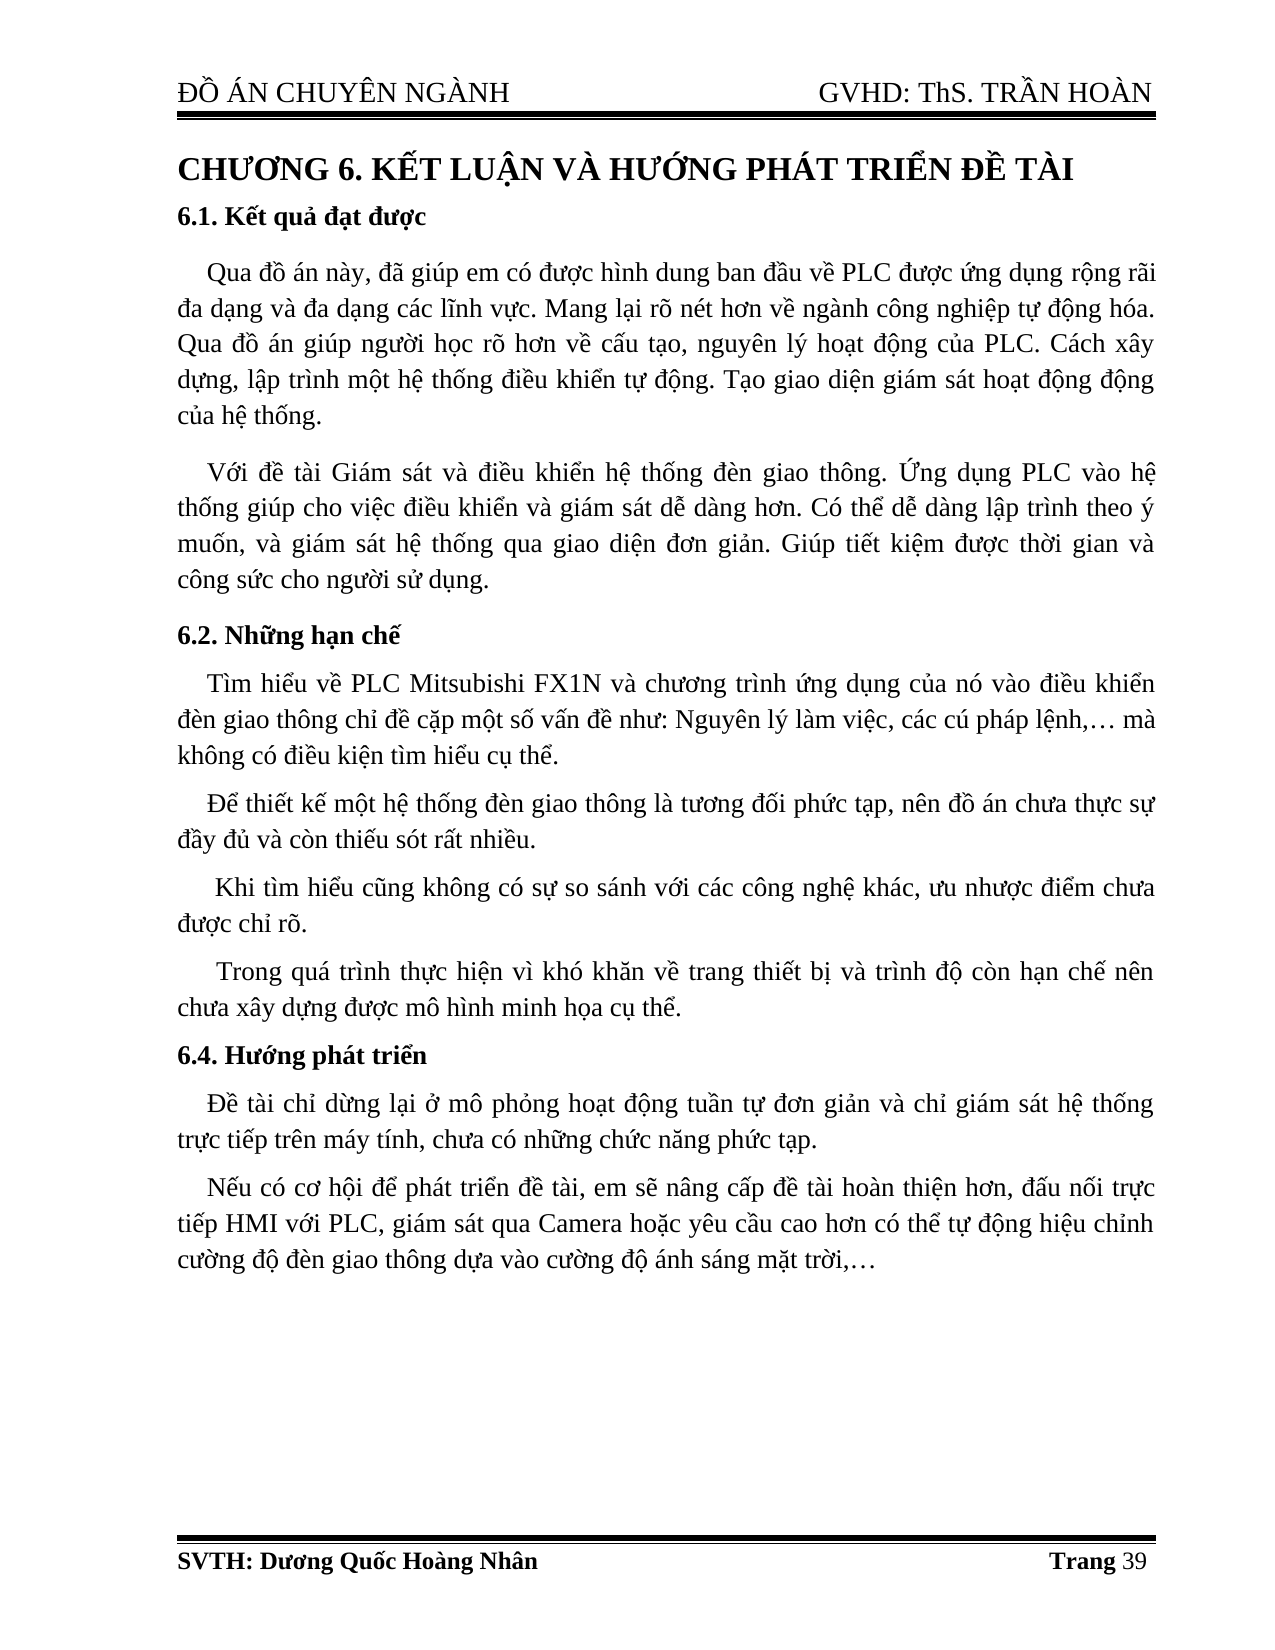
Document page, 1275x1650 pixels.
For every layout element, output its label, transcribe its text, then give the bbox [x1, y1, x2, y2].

text Trong quá trình thực hiện vì khó khăn về trang thiết bị và trình độ còn hạn chế nên chưa xây dựng được mô hình minh họa cụ thể. [177, 955, 1156, 1022]
text 6.4. Hướng phát triển [177, 1039, 1156, 1070]
text Đề tài chỉ dừng lại ở mô phỏng hoạt động tuần tự đơn giản và chỉ giám sát hệ thống trực tiếp trên máy tính, chưa có những chức năng phức tạp. [177, 1087, 1156, 1154]
text 6.1. Kết quả đạt được [177, 199, 1156, 231]
text 6.2. Những hạn chế [177, 619, 1156, 651]
subtitle CHƯƠNG 6. KẾT LUẬN VÀ HƯỚNG PHÁT TRIỂN ĐỀ TÀI [177, 149, 1156, 187]
text Nếu có cơ hội để phát triển đề tài, em sẽ nâng cấp đề tài hoàn thiện hơn, đấu nối trực tiếp HMI với PLC, giám sát qua Camera hoặc yêu cầu cao hơn có thể tự động hiệu chỉnh cường độ đèn giao thông dựa vào cường độ ánh sáng mặt trời,… [177, 1171, 1156, 1274]
text Với đề tài Giám sát và điều khiển hệ thống đèn giao thông. Ứng dụng PLC vào hệ thống giúp cho việc điều khiển và giám sát dễ dàng hơn. Có thể dễ dàng lập trình theo ý muốn, và giám sát hệ thống qua giao diện đơn giản. Giúp tiết kiệm được thời gian và công sức cho người sử dụng. [177, 456, 1156, 594]
text Qua đồ án này, đã giúp em có được hình dung ban đầu về PLC được ứng dụng rộng rãi đa dạng và đa dạng các lĩnh vực. Mang lại rõ nét hơn về ngành công nghiệp tự động hóa. Qua đồ án giúp người học rõ hơn về cấu tạo, nguyên lý hoạt động của PLC. Cách xây dựng, lập trình một hệ thống điều khiển tự động. Tạo giao diện giám sát hoạt động động của hệ thống. [177, 256, 1156, 430]
text Để thiết kế một hệ thống đèn giao thông là tương đối phức tạp, nên đồ án chưa thực sự đầy đủ và còn thiếu sót rất nhiều. [177, 787, 1156, 854]
text Khi tìm hiểu cũng không có sự so sánh với các công nghệ khác, ưu nhược điểm chưa được chỉ rõ. [177, 871, 1156, 938]
text Tìm hiểu về PLC Mitsubishi FX1N và chương trình ứng dụng của nó vào điều khiển đèn giao thông chỉ đề cặp một số vấn đề như: Nguyên lý làm việc, các cú pháp lệnh,… mà không có điều kiện tìm hiểu cụ thể. [177, 668, 1156, 770]
